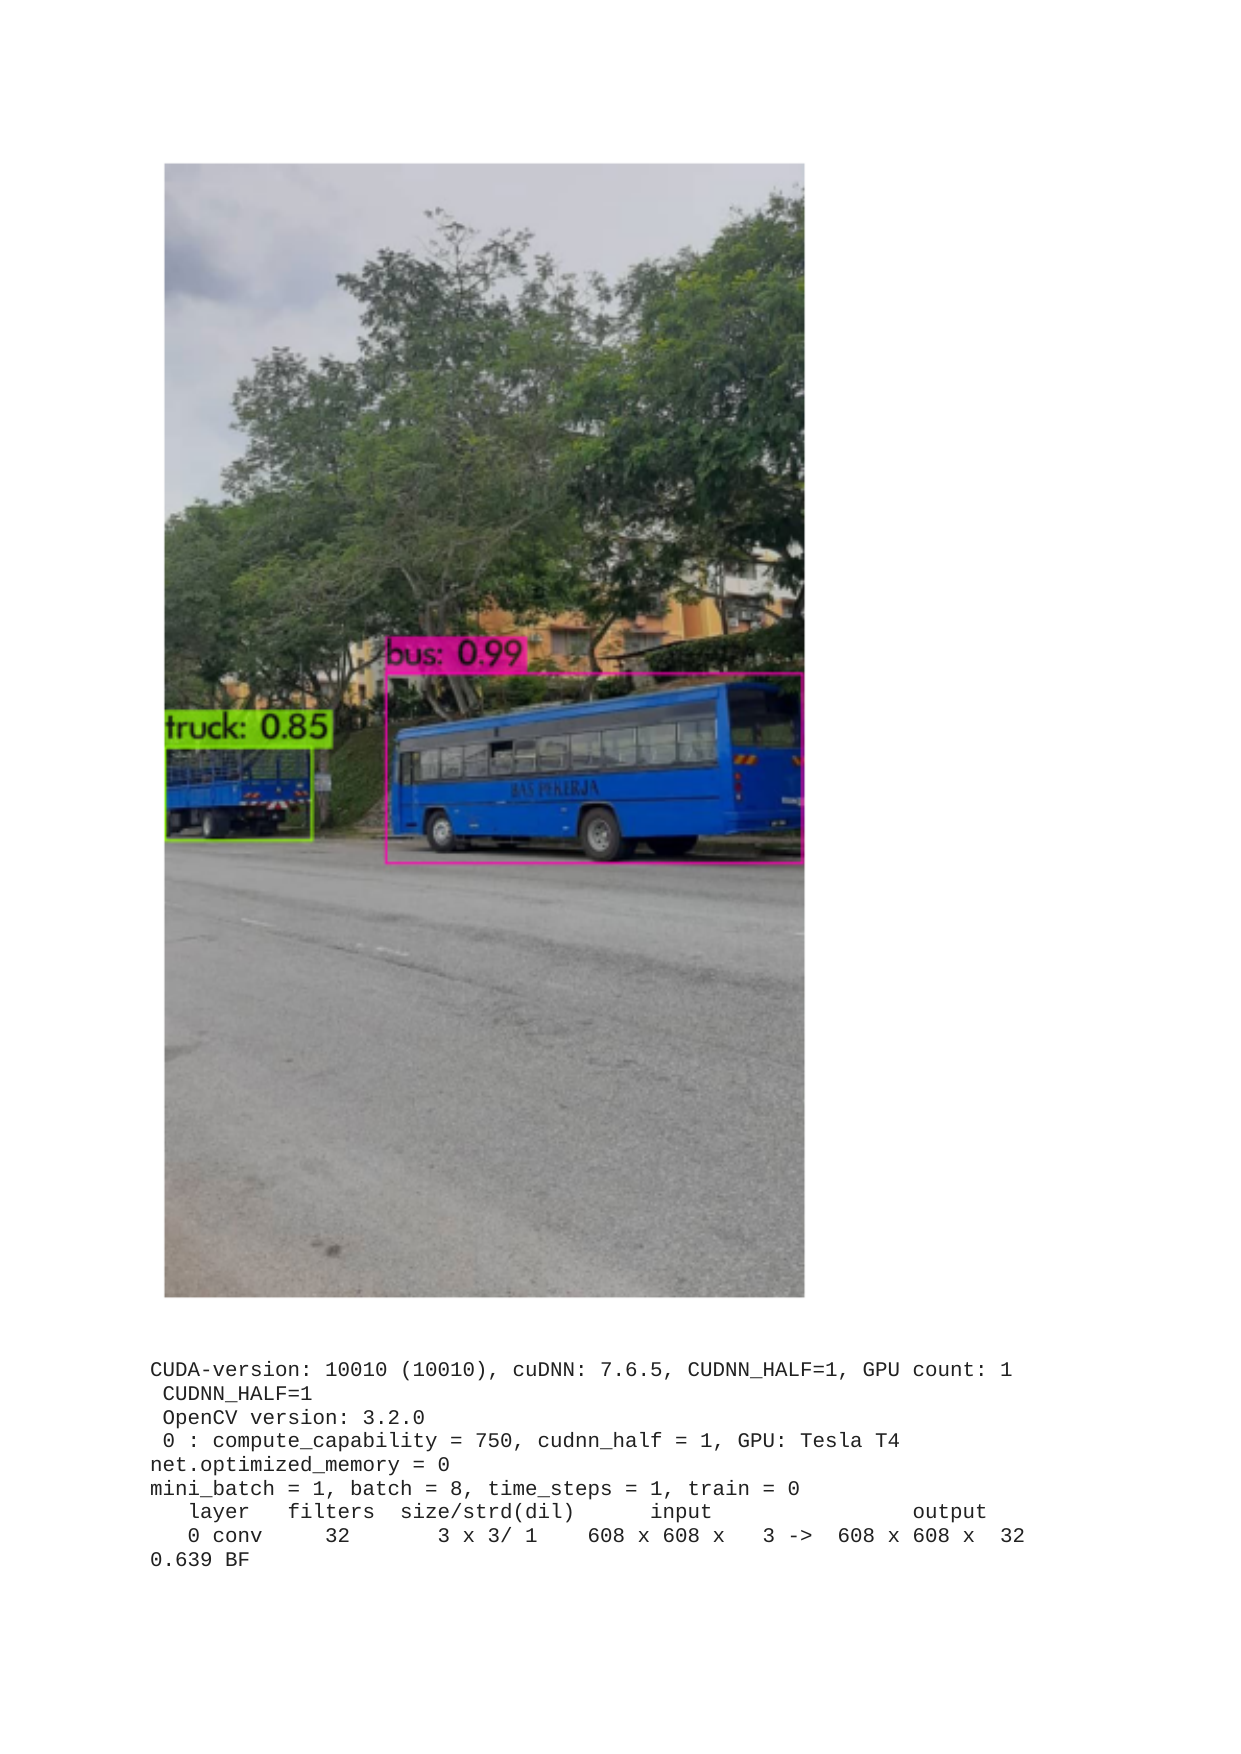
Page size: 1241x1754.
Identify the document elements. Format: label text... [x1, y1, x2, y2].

text 0 conv 32 3 x 3/ 1 608 x 608 x 3 -> 608 x 608 x 32 0.639 BF [150, 1525, 1090, 1572]
text CUDNN_HALF=1 [150, 1383, 1090, 1407]
text mini_batch = 1, batch = 8, time_steps = 1, train = 0 [150, 1478, 1090, 1501]
text 0 : compute_capability = 750, cudnn_half = 1, GPU: Tesla T4 [150, 1430, 1090, 1454]
text net.optimized_memory = 0 [150, 1454, 1090, 1478]
text OpenCV version: 3.2.0 [150, 1407, 1090, 1430]
picture [150, 150, 818, 1313]
text layer filters size/strd(dil) input output [150, 1501, 1090, 1525]
text CUDA-version: 10010 (10010), cuDNN: 7.6.5, CUDNN_HALF=1, GPU count: 1 [150, 1359, 1090, 1383]
